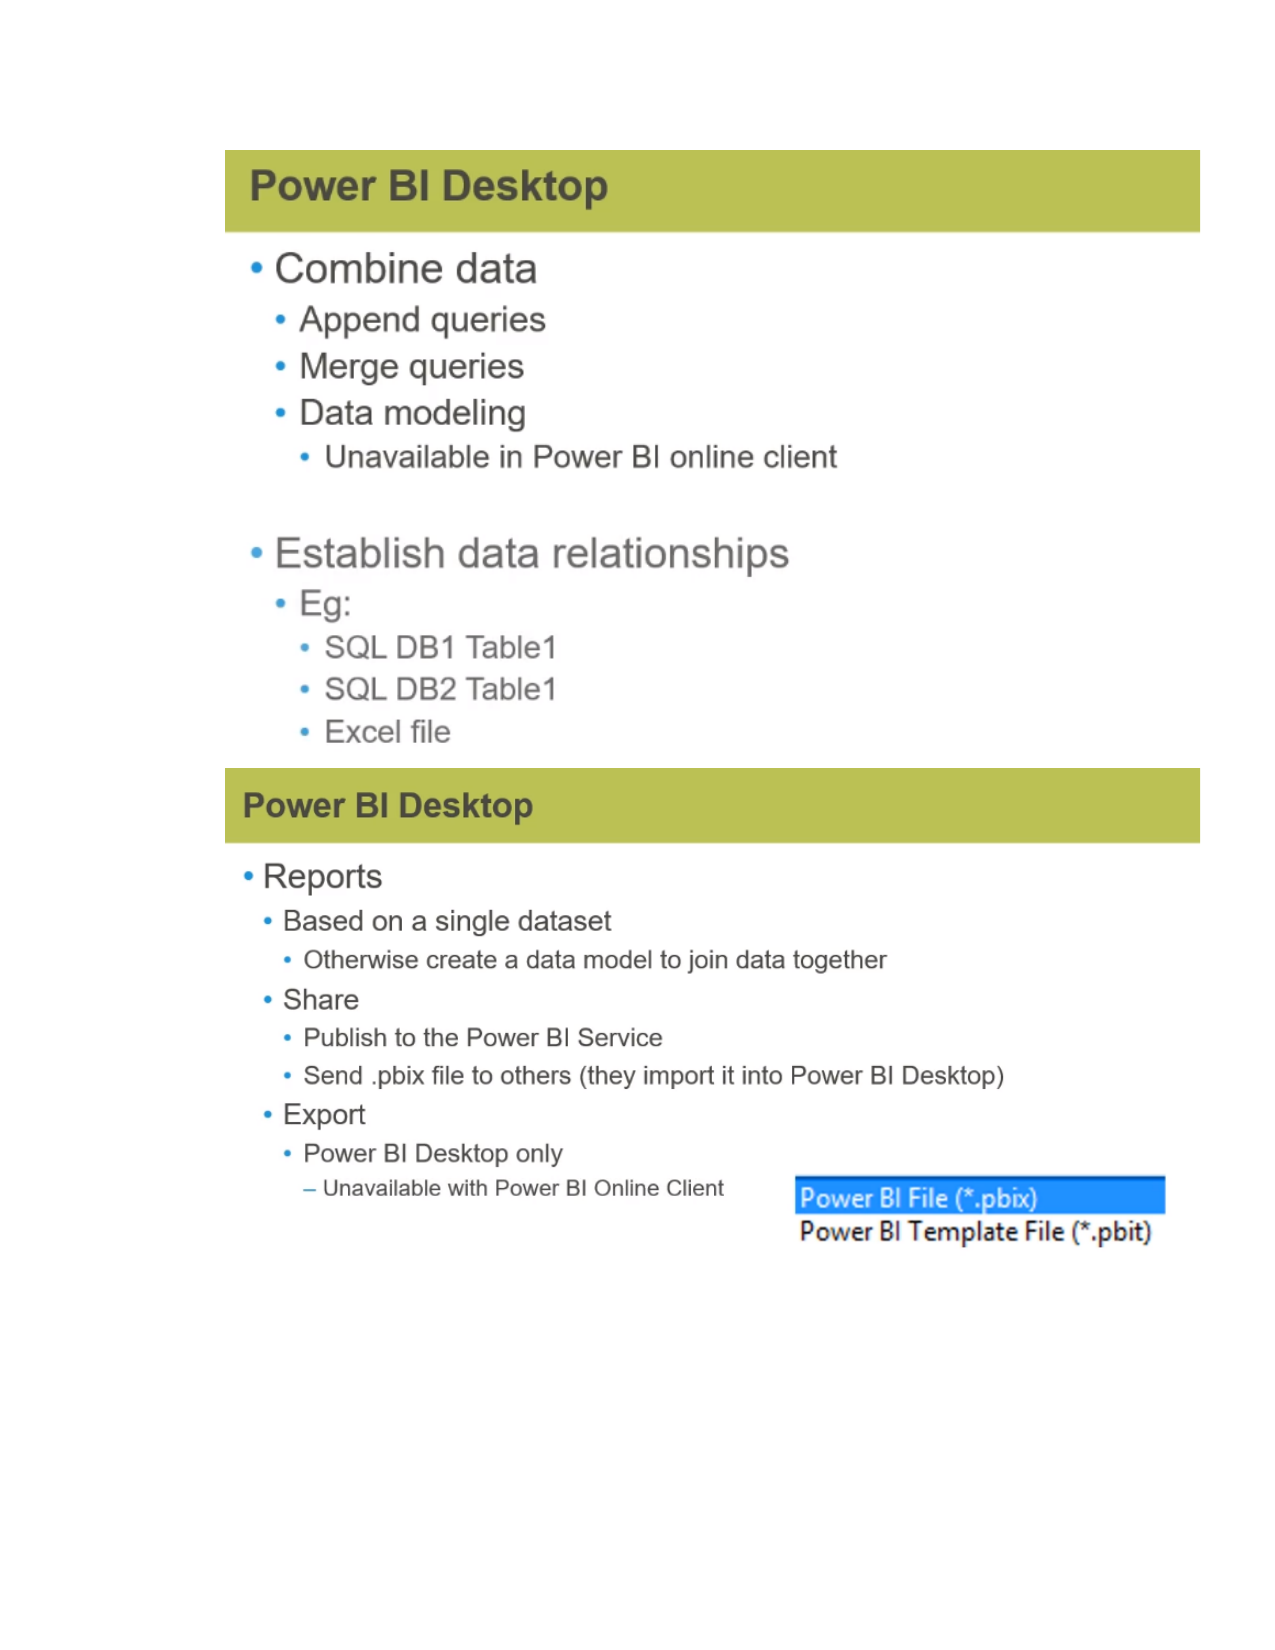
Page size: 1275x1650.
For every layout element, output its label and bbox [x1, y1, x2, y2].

picture [225, 768, 1200, 1265]
picture [225, 150, 1200, 766]
